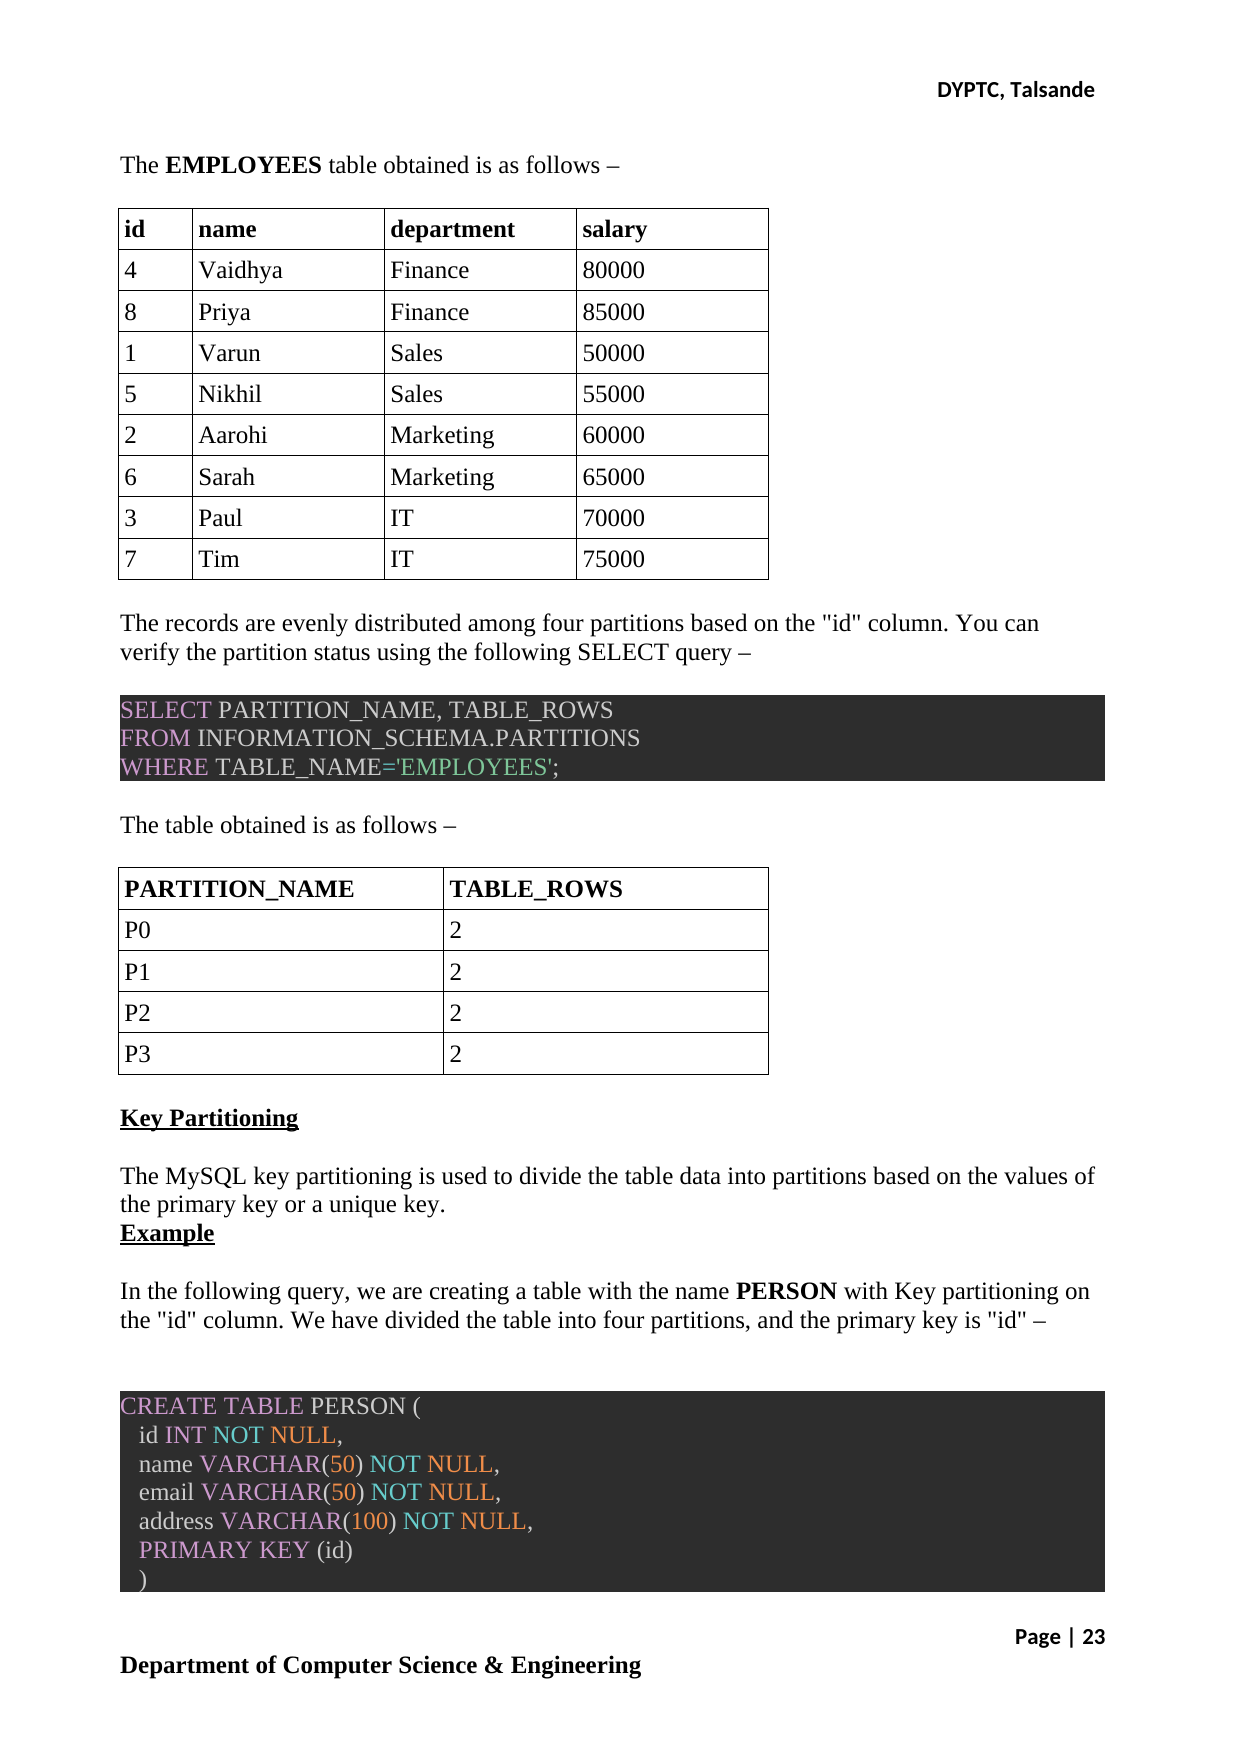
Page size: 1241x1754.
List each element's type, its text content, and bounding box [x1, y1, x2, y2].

table_cell 75000 [577, 539, 768, 579]
text PRIMARY KEY (id) [120, 1535, 1105, 1564]
table_cell Finance [385, 291, 576, 331]
table_cell 1 [119, 332, 192, 372]
subtitle Example [120, 1218, 1105, 1247]
table_cell Nikhil [193, 374, 384, 414]
table_cell 6 [119, 456, 192, 496]
table_cell Marketing [385, 415, 576, 455]
text The records are evenly distributed among four partitions based on the "id" column. You can verify the partition status using the following SELECT query – [120, 608, 1105, 666]
text The EMPLOYEES table obtained is as follows – [120, 150, 1105, 179]
table_cell P0 [119, 910, 443, 950]
table_cell 85000 [577, 291, 768, 331]
table_cell 60000 [577, 415, 768, 455]
text id INT NOT NULL, [120, 1420, 1105, 1449]
text The table obtained is as follows – [120, 810, 1105, 838]
table_cell Sarah [193, 456, 384, 496]
table_cell Varun [193, 332, 384, 372]
text address VARCHAR(100) NOT NULL, [120, 1506, 1105, 1535]
table_cell 70000 [577, 497, 768, 537]
text email VARCHAR(50) NOT NULL, [120, 1477, 1105, 1506]
table_header id [119, 209, 192, 249]
table_cell 2 [444, 1033, 768, 1073]
table_cell 4 [119, 250, 192, 290]
table_cell 8 [119, 291, 192, 331]
table_header TABLE_ROWS [444, 868, 768, 908]
table_cell 50000 [577, 332, 768, 372]
table_cell 2 [119, 415, 192, 455]
table_cell Marketing [385, 456, 576, 496]
table_cell 7 [119, 539, 192, 579]
table_cell Aarohi [193, 415, 384, 455]
table_cell 3 [119, 497, 192, 537]
text SELECT PARTITION_NAME, TABLE_ROWS [120, 695, 1105, 723]
table_header name [193, 209, 384, 249]
table_cell 55000 [577, 374, 768, 414]
table_cell 2 [444, 910, 768, 950]
table_cell P3 [119, 1033, 443, 1073]
table_cell 80000 [577, 250, 768, 290]
text WHERE TABLE_NAME='EMPLOYEES'; [120, 752, 1105, 781]
text CREATE TABLE PERSON ( [120, 1391, 1105, 1420]
table_header PARTITION_NAME [119, 868, 443, 908]
table_cell Priya [193, 291, 384, 331]
table_cell P1 [119, 951, 443, 991]
text name VARCHAR(50) NOT NULL, [120, 1449, 1105, 1477]
table_cell P2 [119, 992, 443, 1032]
table_header salary [577, 209, 768, 249]
subtitle Key Partitioning [120, 1103, 1105, 1132]
table_cell 2 [444, 992, 768, 1032]
table_header department [385, 209, 576, 249]
table_cell IT [385, 497, 576, 537]
table_cell IT [385, 539, 576, 579]
table_cell 5 [119, 374, 192, 414]
text The MySQL key partitioning is used to divide the table data into partitions based on the values of the primary key or a unique key. [120, 1161, 1105, 1218]
text FROM INFORMATION_SCHEMA.PARTITIONS [120, 723, 1105, 752]
table_cell Vaidhya [193, 250, 384, 290]
text ) [120, 1564, 1105, 1592]
table_cell 2 [444, 951, 768, 991]
table_cell Sales [385, 374, 576, 414]
text In the following query, we are creating a table with the name PERSON with Key partitioning on the "id" column. We have divided the table into four partitions, and the primary key is "id" – [120, 1276, 1105, 1334]
table_cell 65000 [577, 456, 768, 496]
table_cell Finance [385, 250, 576, 290]
table_cell Paul [193, 497, 384, 537]
table_cell Sales [385, 332, 576, 372]
table_cell Tim [193, 539, 384, 579]
